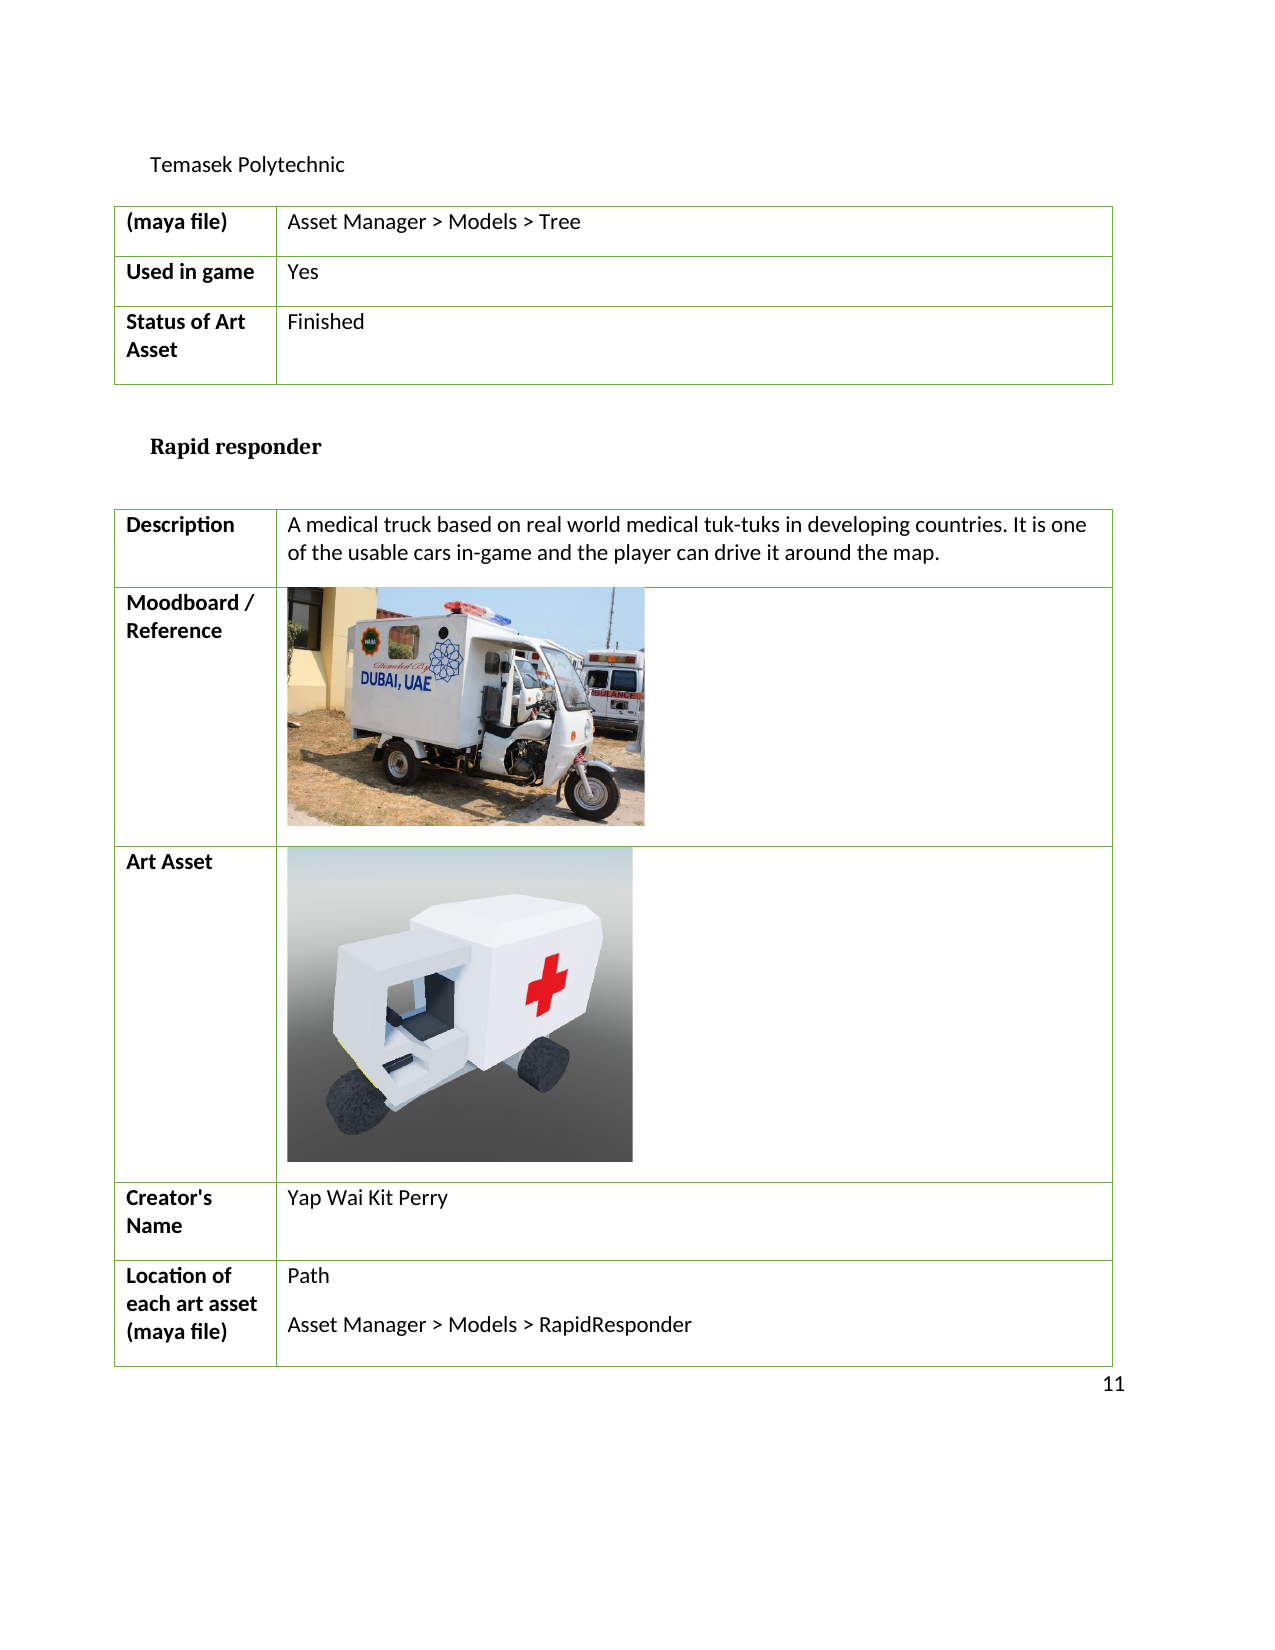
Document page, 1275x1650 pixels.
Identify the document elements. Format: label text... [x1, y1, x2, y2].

table_cell Status of Art Asset [115, 307, 276, 384]
table_cell Path Asset Manager > Models > RapidResponder [277, 1261, 1112, 1366]
table_cell Finished [277, 307, 1112, 384]
subtitle Rapid responder [150, 434, 1125, 460]
table_cell Creator's Name [115, 1183, 276, 1260]
table_cell Moodboard / Reference [115, 588, 276, 846]
table_cell Used in game [115, 257, 276, 306]
picture [287, 587, 645, 826]
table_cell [115, 207, 276, 256]
picture [287, 847, 633, 1162]
table_cell Yap Wai Kit Perry [277, 1183, 1112, 1260]
table_cell [277, 847, 1112, 1182]
table_header Description [115, 510, 276, 587]
table_cell Art Asset [115, 847, 276, 1182]
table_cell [277, 207, 1112, 256]
table_cell Location of each art asset (maya file) [115, 1261, 276, 1366]
table_cell [277, 588, 1112, 846]
table_header A medical truck based on real world medical tuk-tuks in developing countries. It is one of the usable cars in-game and the player can drive it around the map. [277, 510, 1112, 587]
table_cell Yes [277, 257, 1112, 306]
